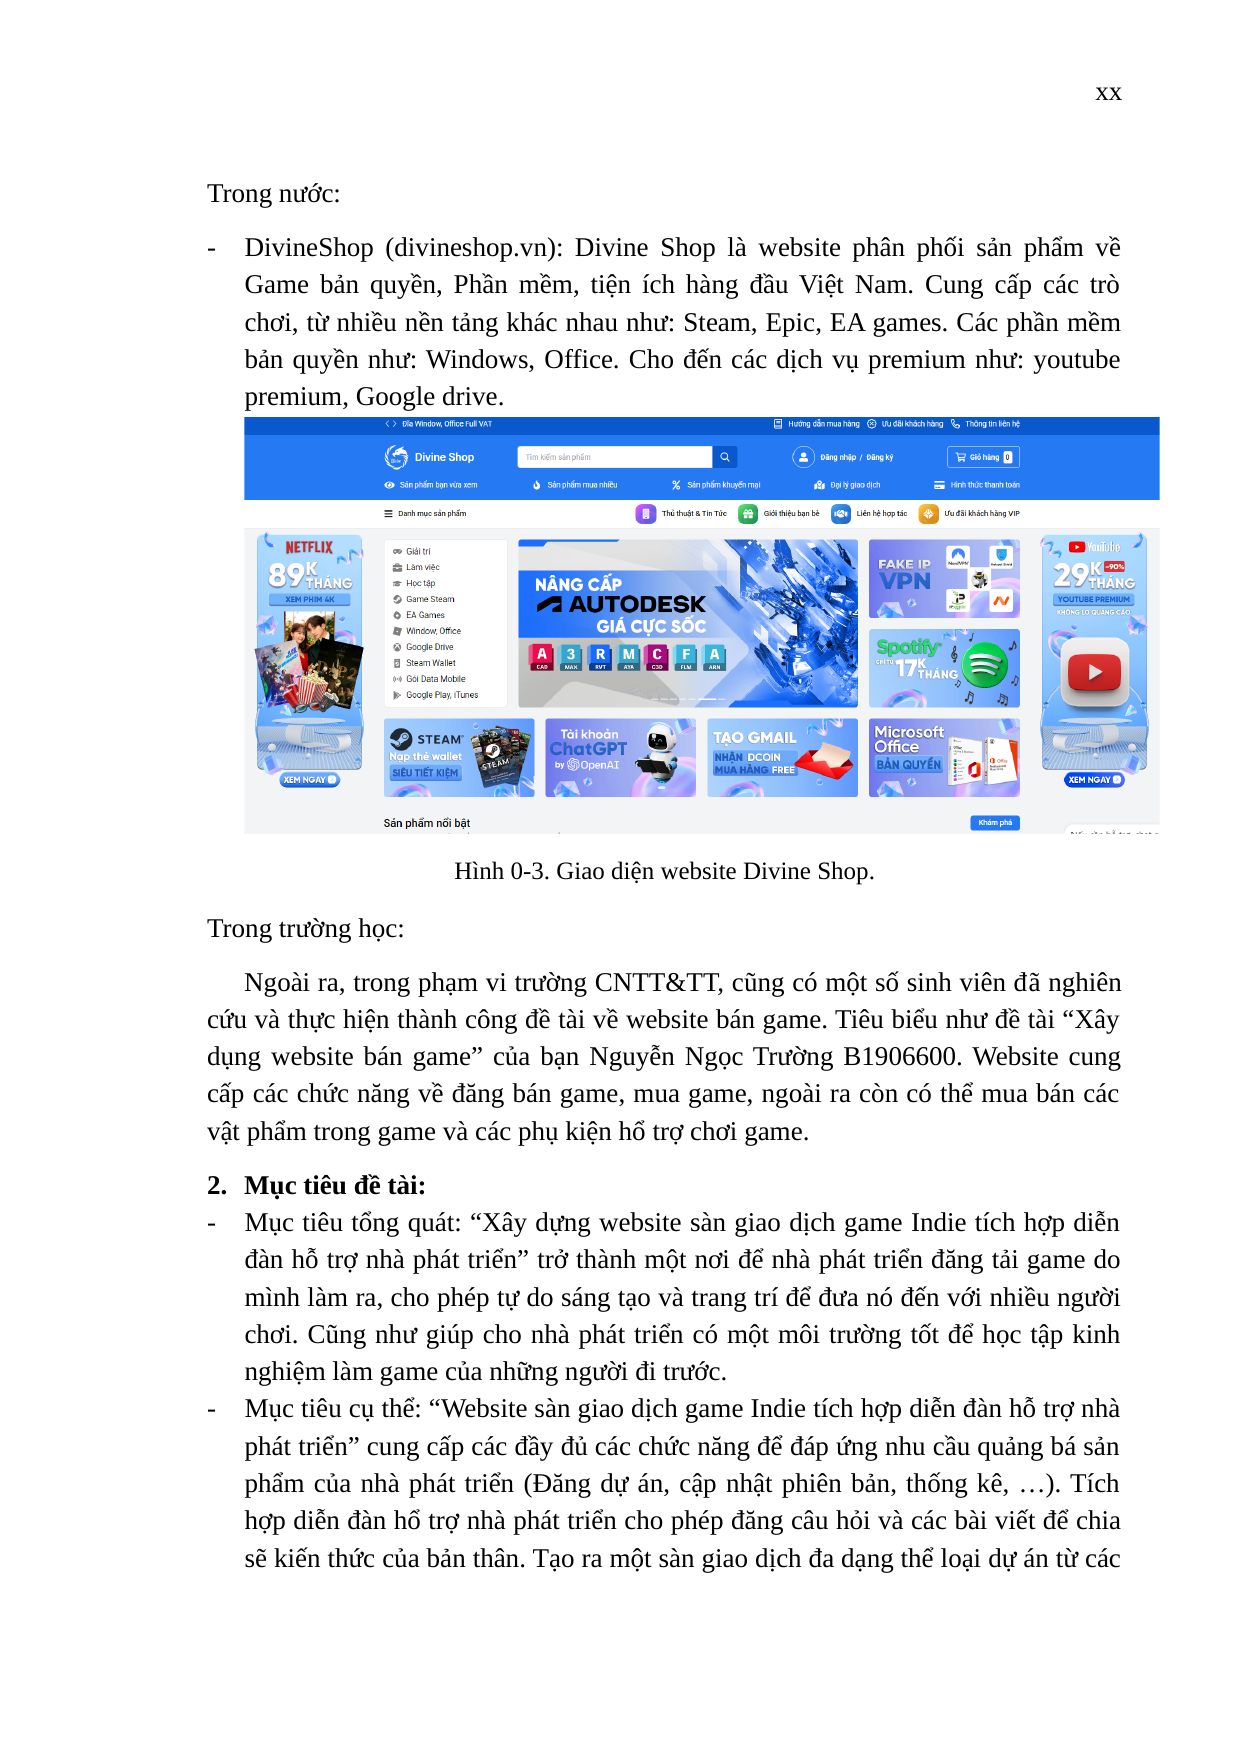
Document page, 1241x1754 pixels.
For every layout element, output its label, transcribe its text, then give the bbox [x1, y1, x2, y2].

text Trong nước: [207, 177, 1122, 208]
text Hình 0-3. Giao diện website Divine Shop. [207, 856, 1122, 885]
list DivineShop (divineshop.vn): Divine Shop là website phân phối sản phẩm về Game bản quyền, Phần mềm, tiện ích hàng đầu Việt Nam. Cung cấp các trò chơi, từ nhiều nền tảng khác nhau như: Steam, Epic, EA games. Các phần mềm bản quyền như: Windows, Office. Cho đến các dịch vụ premium như: youtube premium, Google drive. [207, 231, 1122, 411]
list Mục tiêu tổng quát: “Xây dựng website sàn giao dịch game Indie tích hợp diễn đàn hỗ trợ nhà phát triển” trở thành một nơi để nhà phát triển đăng tải game do mình làm ra, cho phép tự do sáng tạo và trang trí để đưa nó đến với nhiều người chơi. Cũng như giúp cho nhà phát triển có một môi trường tốt để học tập kinh nghiệm làm game của những người đi trước. [207, 1206, 1122, 1386]
picture [244, 417, 1160, 834]
text Ngoài ra, trong phạm vi trường CNTT&TT, cũng có một số sinh viên đã nghiên cứu và thực hiện thành công đề tài về website bán game. Tiêu biểu như đề tài “Xây dụng website bán game” của bạn Nguyễn Ngọc Trường B1906600. Website cung cấp các chức năng về đăng bán game, mua game, ngoài ra còn có thể mua bán các vật phẩm trong game và các phụ kiện hổ trợ chơi game. [207, 966, 1122, 1146]
text Trong trường học: [207, 912, 1122, 943]
subtitle Mục tiêu đề tài: [207, 1169, 1122, 1200]
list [207, 1393, 1122, 1573]
